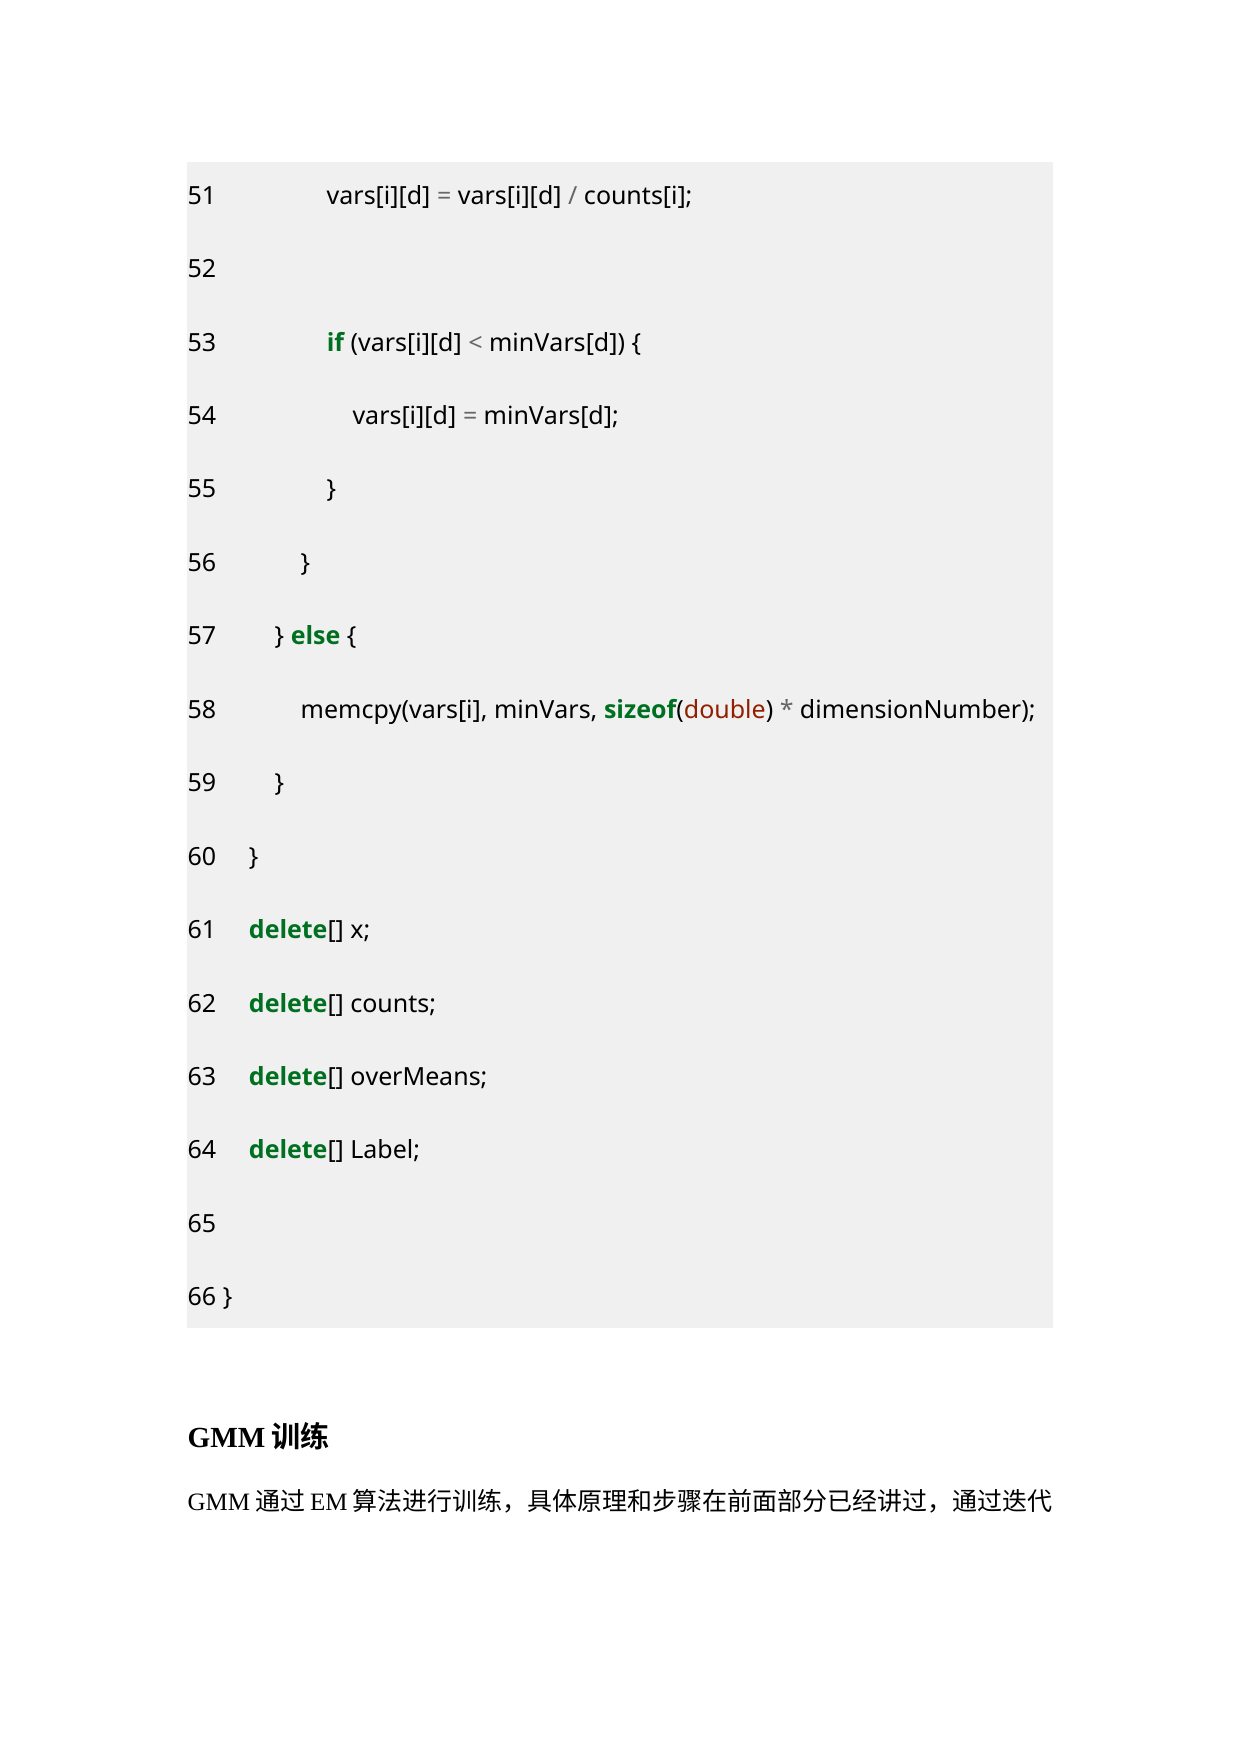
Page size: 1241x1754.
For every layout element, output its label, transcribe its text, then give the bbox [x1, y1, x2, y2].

text 65 [187, 1190, 1053, 1255]
text GMM训练 [187, 1402, 1053, 1467]
text 56 } [187, 529, 1053, 594]
text 54 vars[i][d] = minVars[d]; [187, 382, 1053, 447]
text 66 } [187, 1263, 1053, 1328]
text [187, 1467, 1053, 1532]
text 64 delete[] Label; [187, 1117, 1053, 1182]
text 51 vars[i][d] = vars[i][d] / counts[i]; [187, 162, 1053, 227]
text 52 [187, 235, 1053, 300]
text 55 } [187, 456, 1053, 521]
text 61 delete[] x; [187, 896, 1053, 961]
text 62 delete[] counts; [187, 970, 1053, 1035]
text 60 } [187, 823, 1053, 888]
text 53 if (vars[i][d] < minVars[d]) { [187, 309, 1053, 374]
text 57 } else { [187, 603, 1053, 668]
text 63 delete[] overMeans; [187, 1043, 1053, 1108]
text 58 memcpy(vars[i], minVars, sizeof(double) * dimensionNumber); [187, 676, 1053, 741]
text 59 } [187, 749, 1053, 814]
